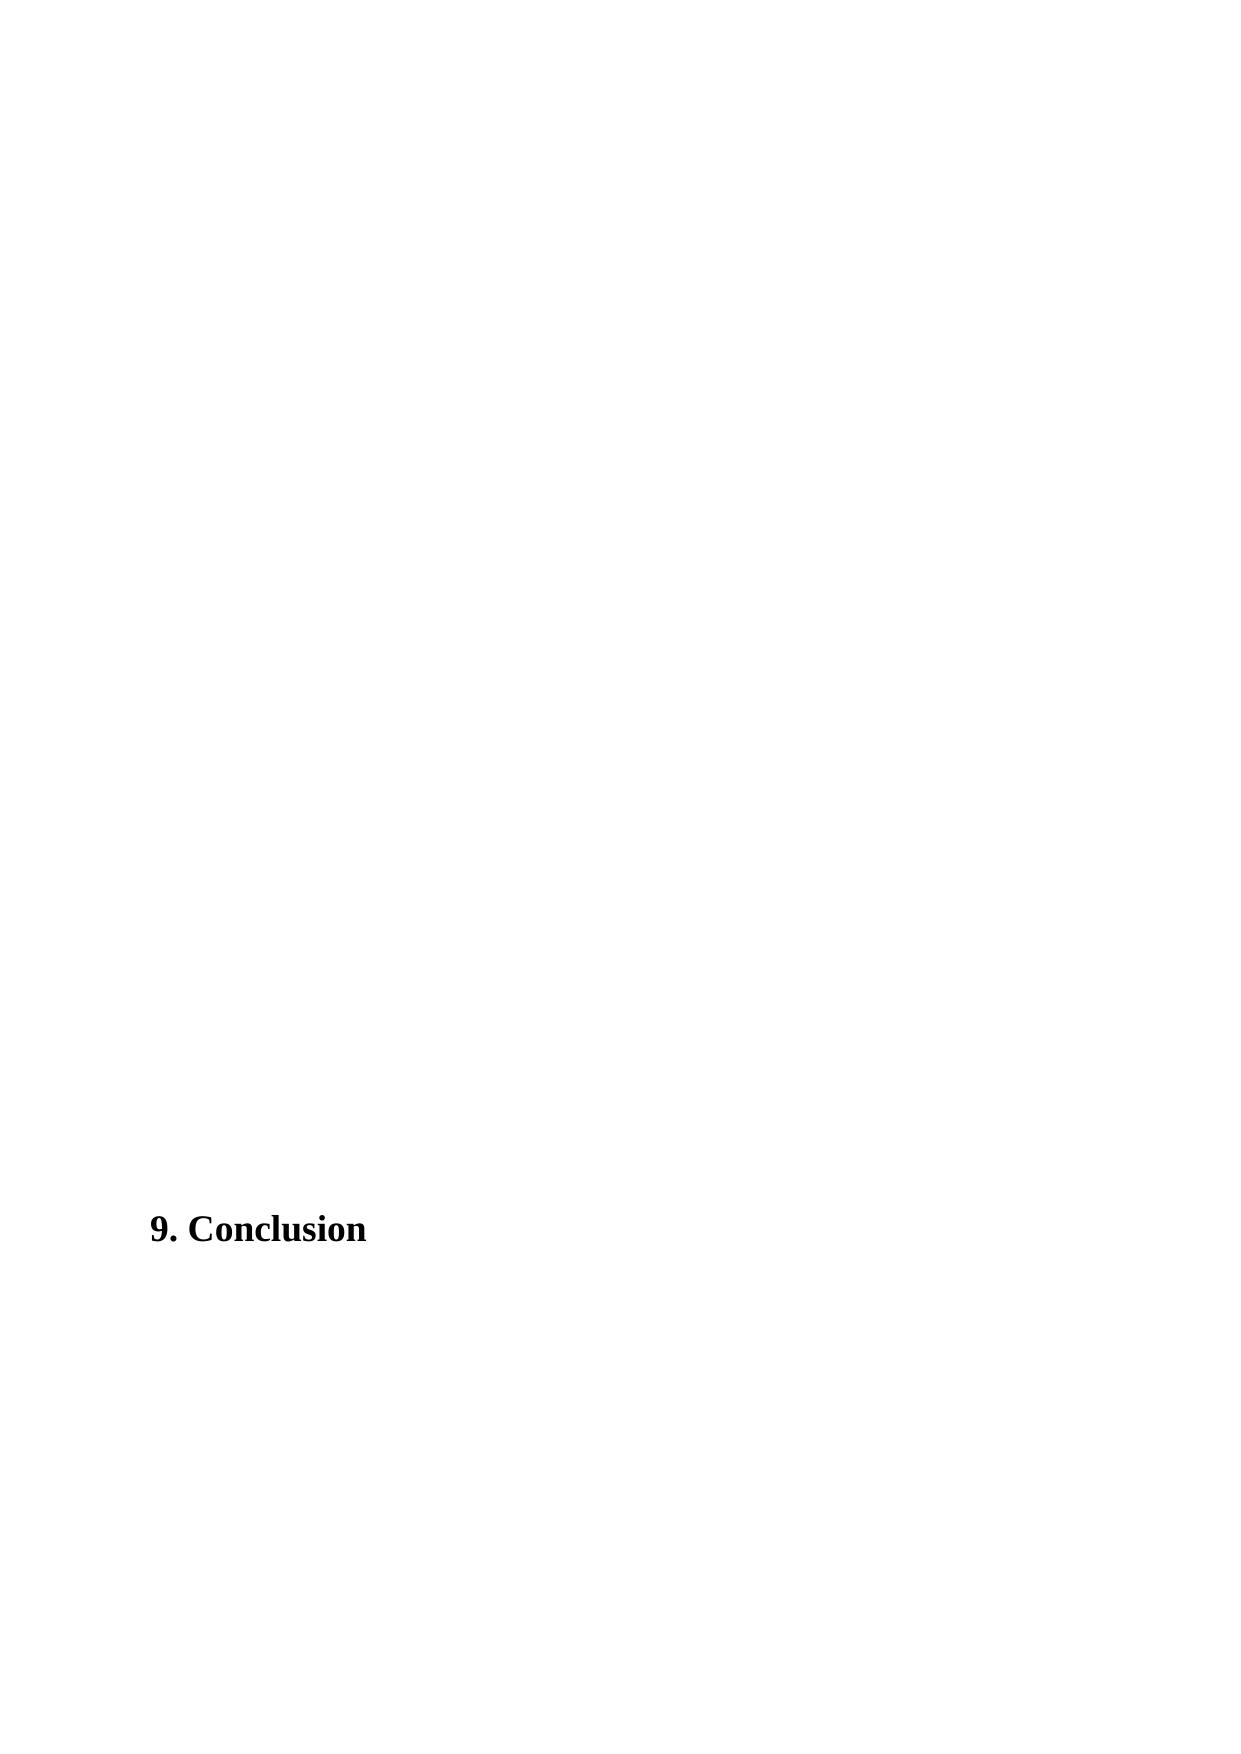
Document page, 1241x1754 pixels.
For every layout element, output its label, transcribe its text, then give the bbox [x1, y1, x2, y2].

text 9. Conclusion [150, 1206, 1090, 1249]
